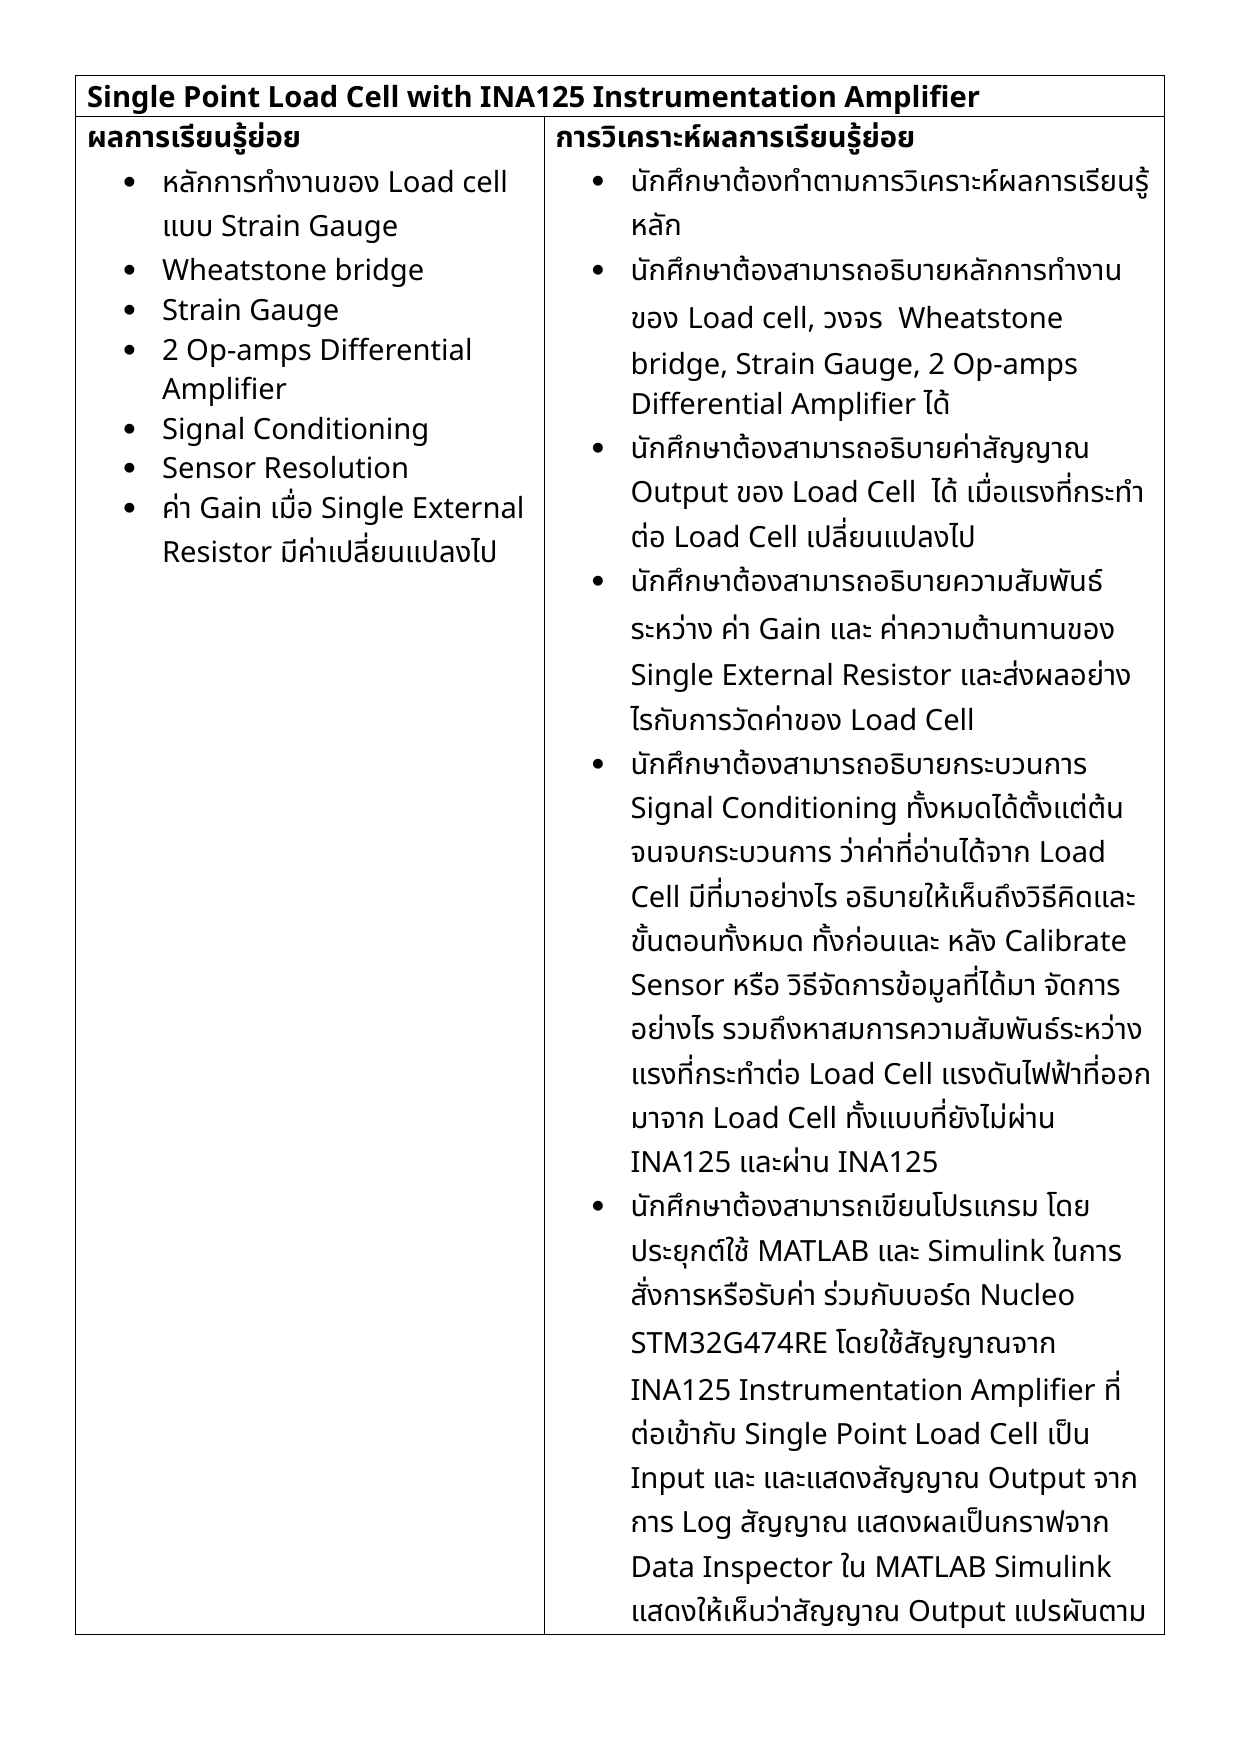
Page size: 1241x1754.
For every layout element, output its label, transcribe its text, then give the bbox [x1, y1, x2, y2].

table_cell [545, 117, 1164, 1634]
table_header Single Point Load Cell with INA125 Instrumentation Amplifier [76, 76, 1164, 116]
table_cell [76, 117, 544, 1634]
